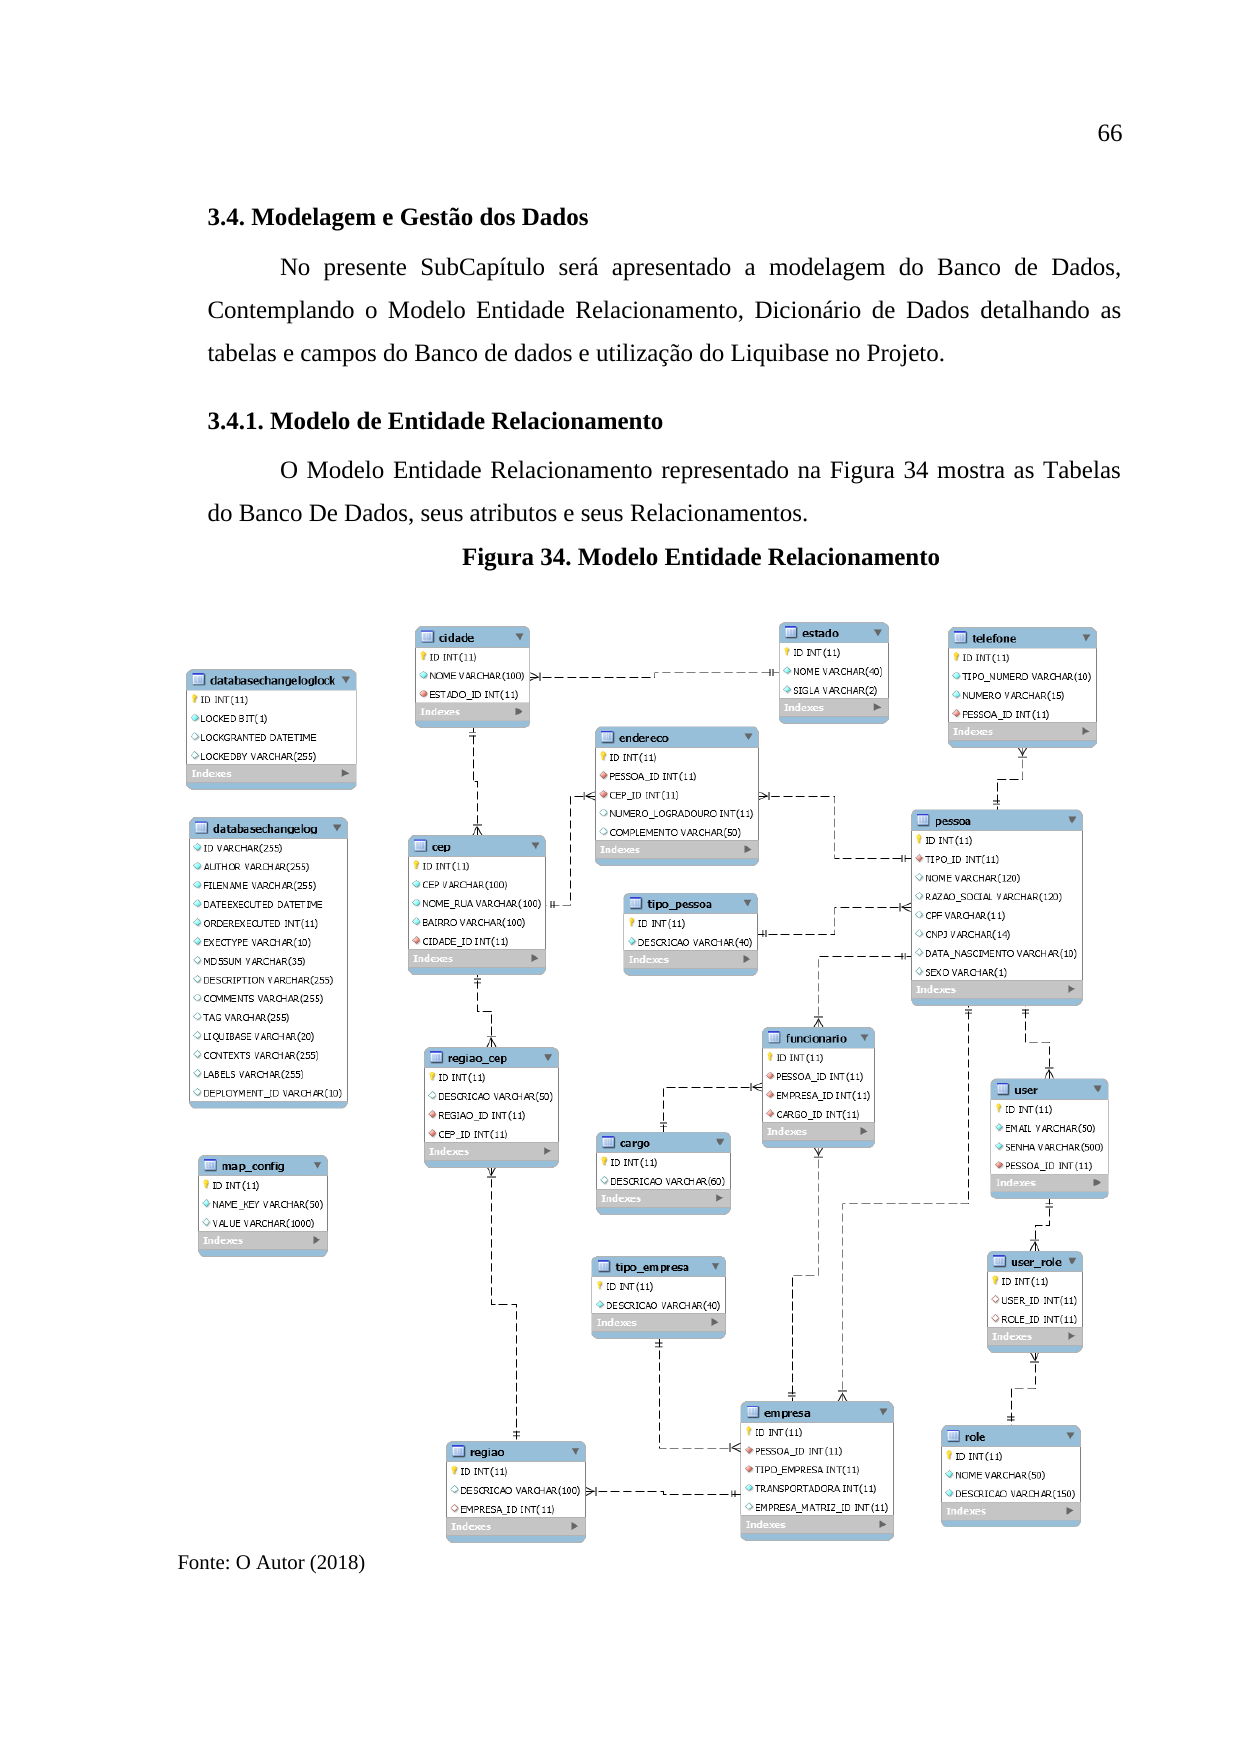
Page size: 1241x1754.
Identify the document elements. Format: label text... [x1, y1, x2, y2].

picture [177, 613, 1116, 1550]
text Fonte: O Autor (2018) [177, 1550, 1122, 1574]
text O Modelo Entidade Relacionamento representado na Figura 34 mostra as Tabelas do Banco De Dados, seus atributos e seus Relacionamentos. [207, 455, 1122, 527]
subtitle Modelagem e Gestão dos Dados [207, 202, 1122, 231]
text Figura 34. Modelo Entidade Relacionamento [207, 542, 1122, 570]
text No presente SubCapítulo será apresentado a modelagem do Banco de Dados, Contemplando o Modelo Entidade Relacionamento, Dicionário de Dados detalhando as tabelas e campos do Banco de dados e utilização do Liquibase no Projeto. [207, 252, 1122, 367]
subtitle Modelo de Entidade Relacionamento [207, 406, 1122, 435]
